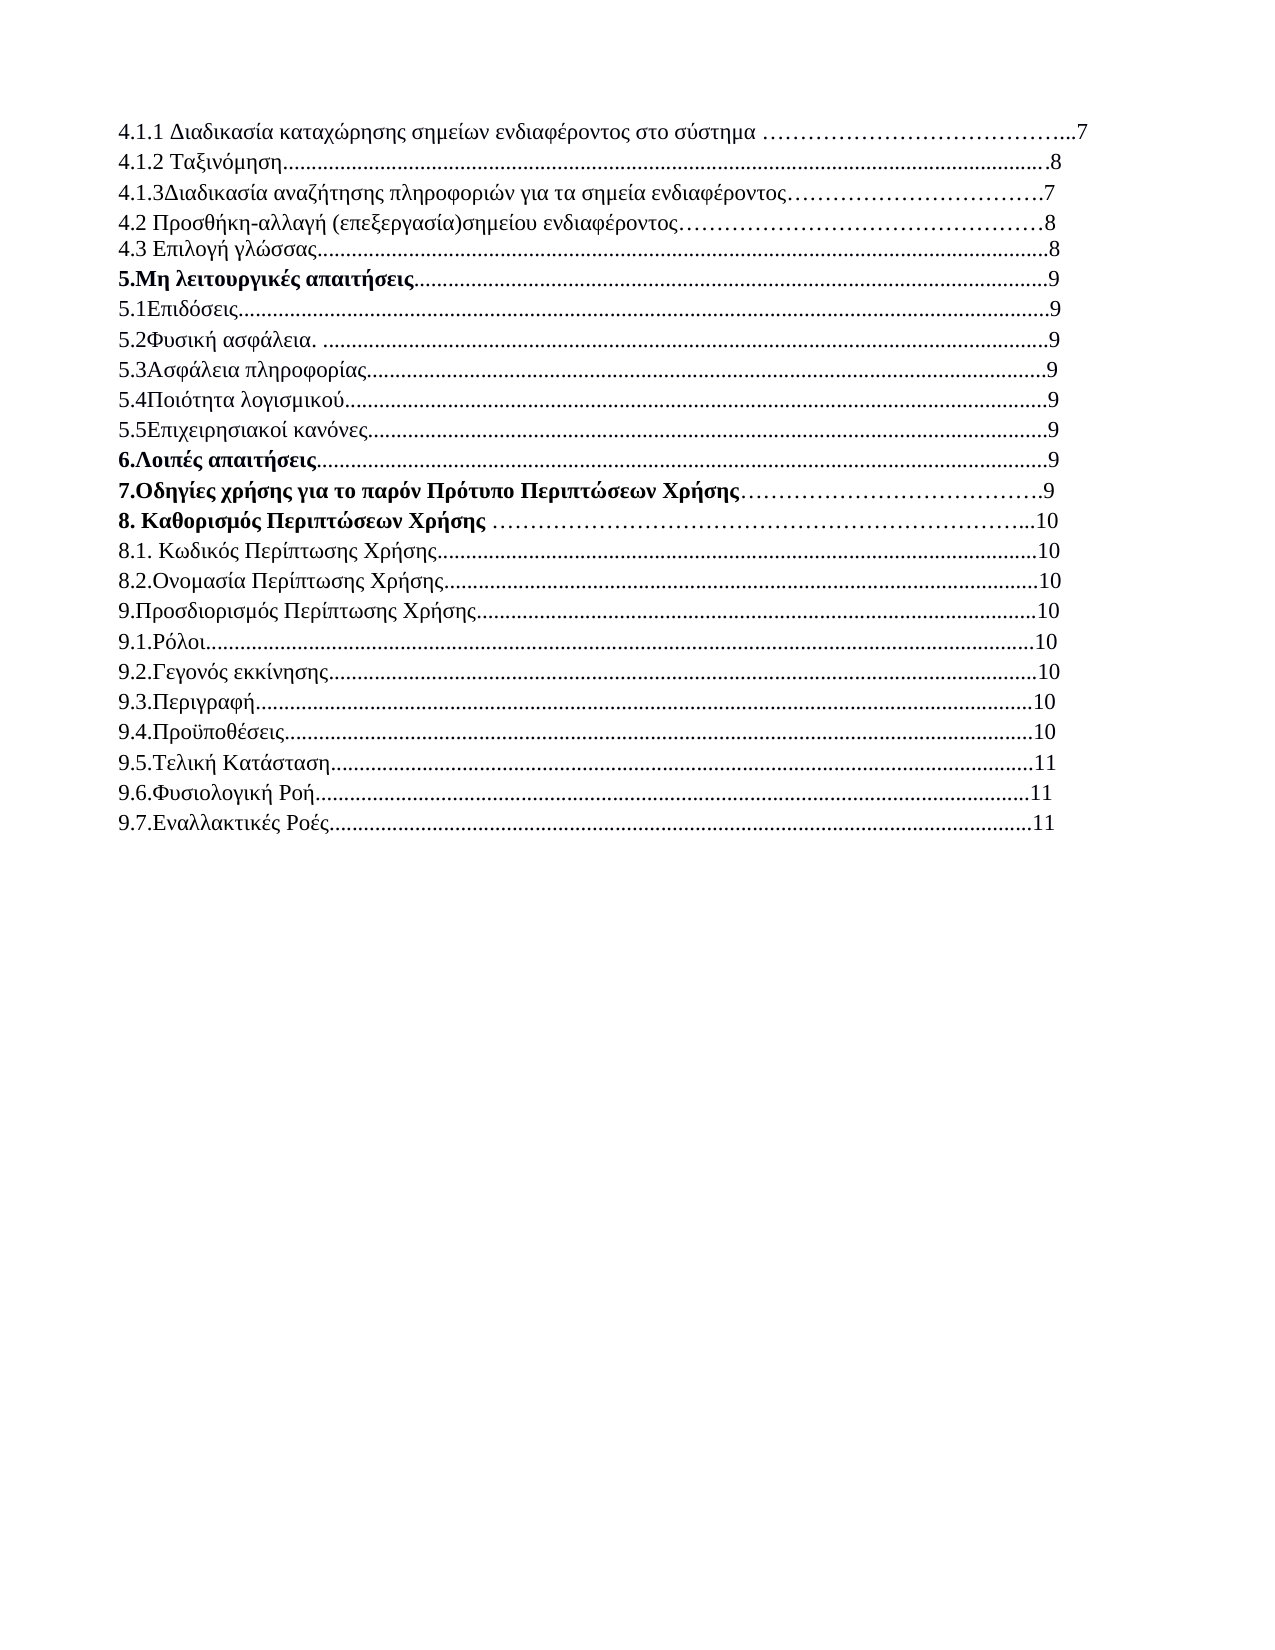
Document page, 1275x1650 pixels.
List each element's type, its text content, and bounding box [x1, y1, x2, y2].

text 5.3Ασφάλεια πληροφορίας.......................................................................................................................9 [118, 356, 1157, 382]
text 7.Οδηγίες χρήσης για το παρόν Πρότυπο Περιπτώσεων Χρήσης………………………………….9 [118, 477, 1157, 503]
text 9.3.Περιγραφή........................................................................................................................................10 [118, 688, 1157, 714]
text 4.1.3Διαδικασία αναζήτησης πληροφοριών για τα σημεία ενδιαφέροντος…………………………….7 [118, 178, 1157, 205]
text 9.6.Φυσιολογική Ροή.............................................................................................................................11 [118, 779, 1157, 805]
text 5.Μη λειτουργικές απαιτήσεις...............................................................................................................9 [118, 265, 1157, 292]
text 8.2.Ονομασία Περίπτωσης Χρήσης........................................................................................................10 [118, 567, 1157, 594]
text 5.1Επιδόσεις..............................................................................................................................................9 [118, 296, 1157, 322]
text 5.5Επιχειρησιακοί κανόνες.......................................................................................................................9 [118, 416, 1157, 443]
text 5.2Φυσική ασφάλεια. ...............................................................................................................................9 [118, 326, 1157, 352]
text 9.Προσδιορισμός Περίπτωσης Χρήσης..................................................................................................10 [118, 598, 1157, 624]
text 8. Καθορισμός Περιπτώσεων Χρήσης ……………………………………………………………...10 [118, 507, 1157, 533]
text 4.1.2 Ταξινόμηση......................................................................................................................................8 [118, 148, 1157, 175]
text 9.5.Τελική Κατάσταση...........................................................................................................................11 [118, 749, 1157, 775]
text 9.7.Εναλλακτικές Ροές...........................................................................................................................11 [118, 809, 1157, 835]
text 6.Λοιπές απαιτήσεις................................................................................................................................9 [118, 447, 1157, 473]
text 5.4Ποιότητα λογισμικού...........................................................................................................................9 [118, 386, 1157, 412]
text 4.2 Προσθήκη-αλλαγή (επεξεργασία)σημείου ενδιαφέροντος…………………………………………8 [118, 209, 1157, 235]
text 8.1. Κωδικός Περίπτωσης Χρήσης.........................................................................................................10 [118, 537, 1157, 563]
text 4.1.1 Διαδικασία καταχώρησης σημείων ενδιαφέροντος στο σύστημα …………………………………...7 [118, 118, 1157, 144]
text 9.1.Ρόλοι.................................................................................................................................................10 [118, 628, 1157, 654]
text 4.3 Επιλογή γλώσσας................................................................................................................................8 [118, 235, 1157, 261]
text 9.4.Προϋποθέσεις...................................................................................................................................10 [118, 718, 1157, 745]
text 9.2.Γεγονός εκκίνησης............................................................................................................................10 [118, 658, 1157, 684]
